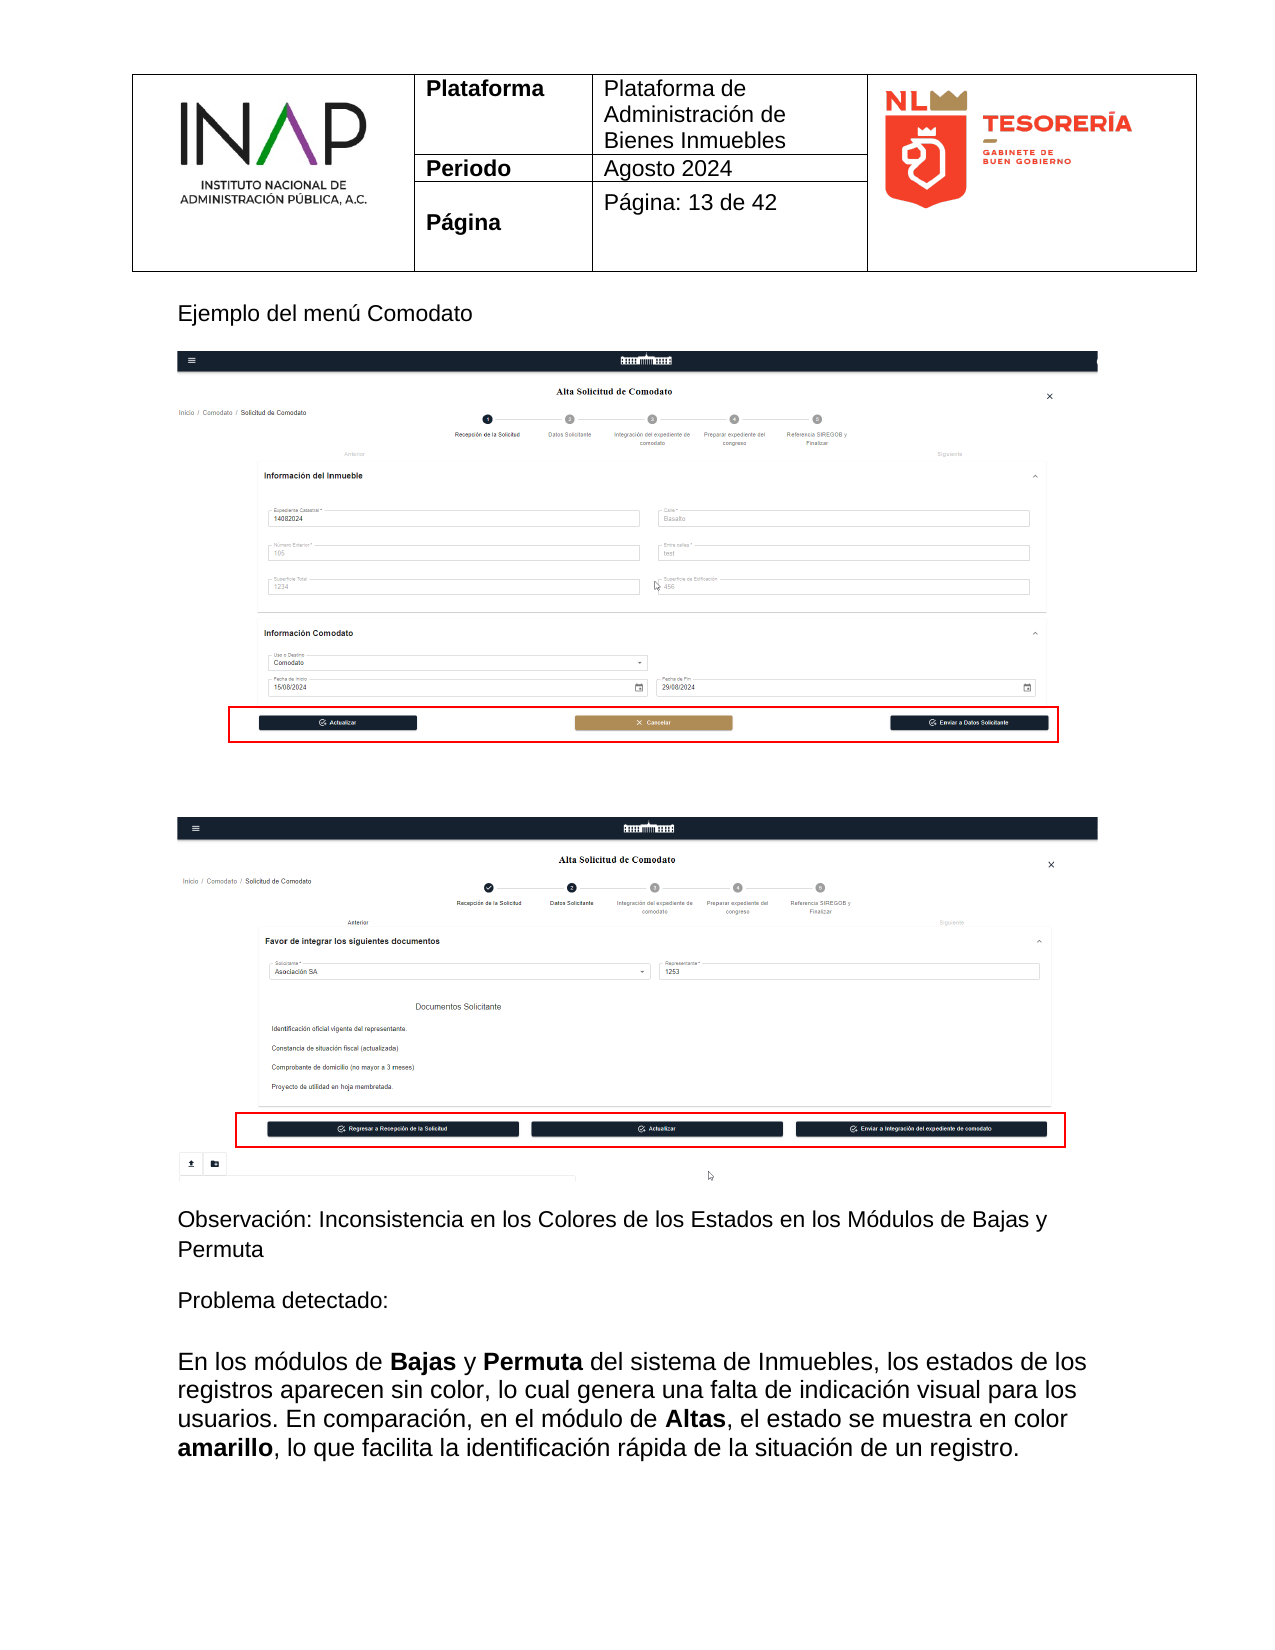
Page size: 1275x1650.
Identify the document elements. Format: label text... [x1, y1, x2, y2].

text Problema detectado: [177, 1287, 1098, 1314]
text En los módulos de Bajas y Permuta del sistema de Inmuebles, los estados de los registros aparecen sin color, lo cual genera una falta de indicación visual para los usuarios. En comparación, en el módulo de Altas, el estado se muestra en color amarillo, lo que facilita la identificación rápida de la situación de un registro. [177, 1347, 1098, 1462]
text Observación: Inconsistencia en los Colores de los Estados en los Módulos de Bajas y Permuta [177, 1206, 1098, 1263]
picture [143, 86, 400, 221]
picture [177, 817, 1098, 1181]
text Ejemplo del menú Comodato [177, 300, 1098, 326]
picture [878, 89, 1135, 208]
picture [177, 351, 1098, 793]
